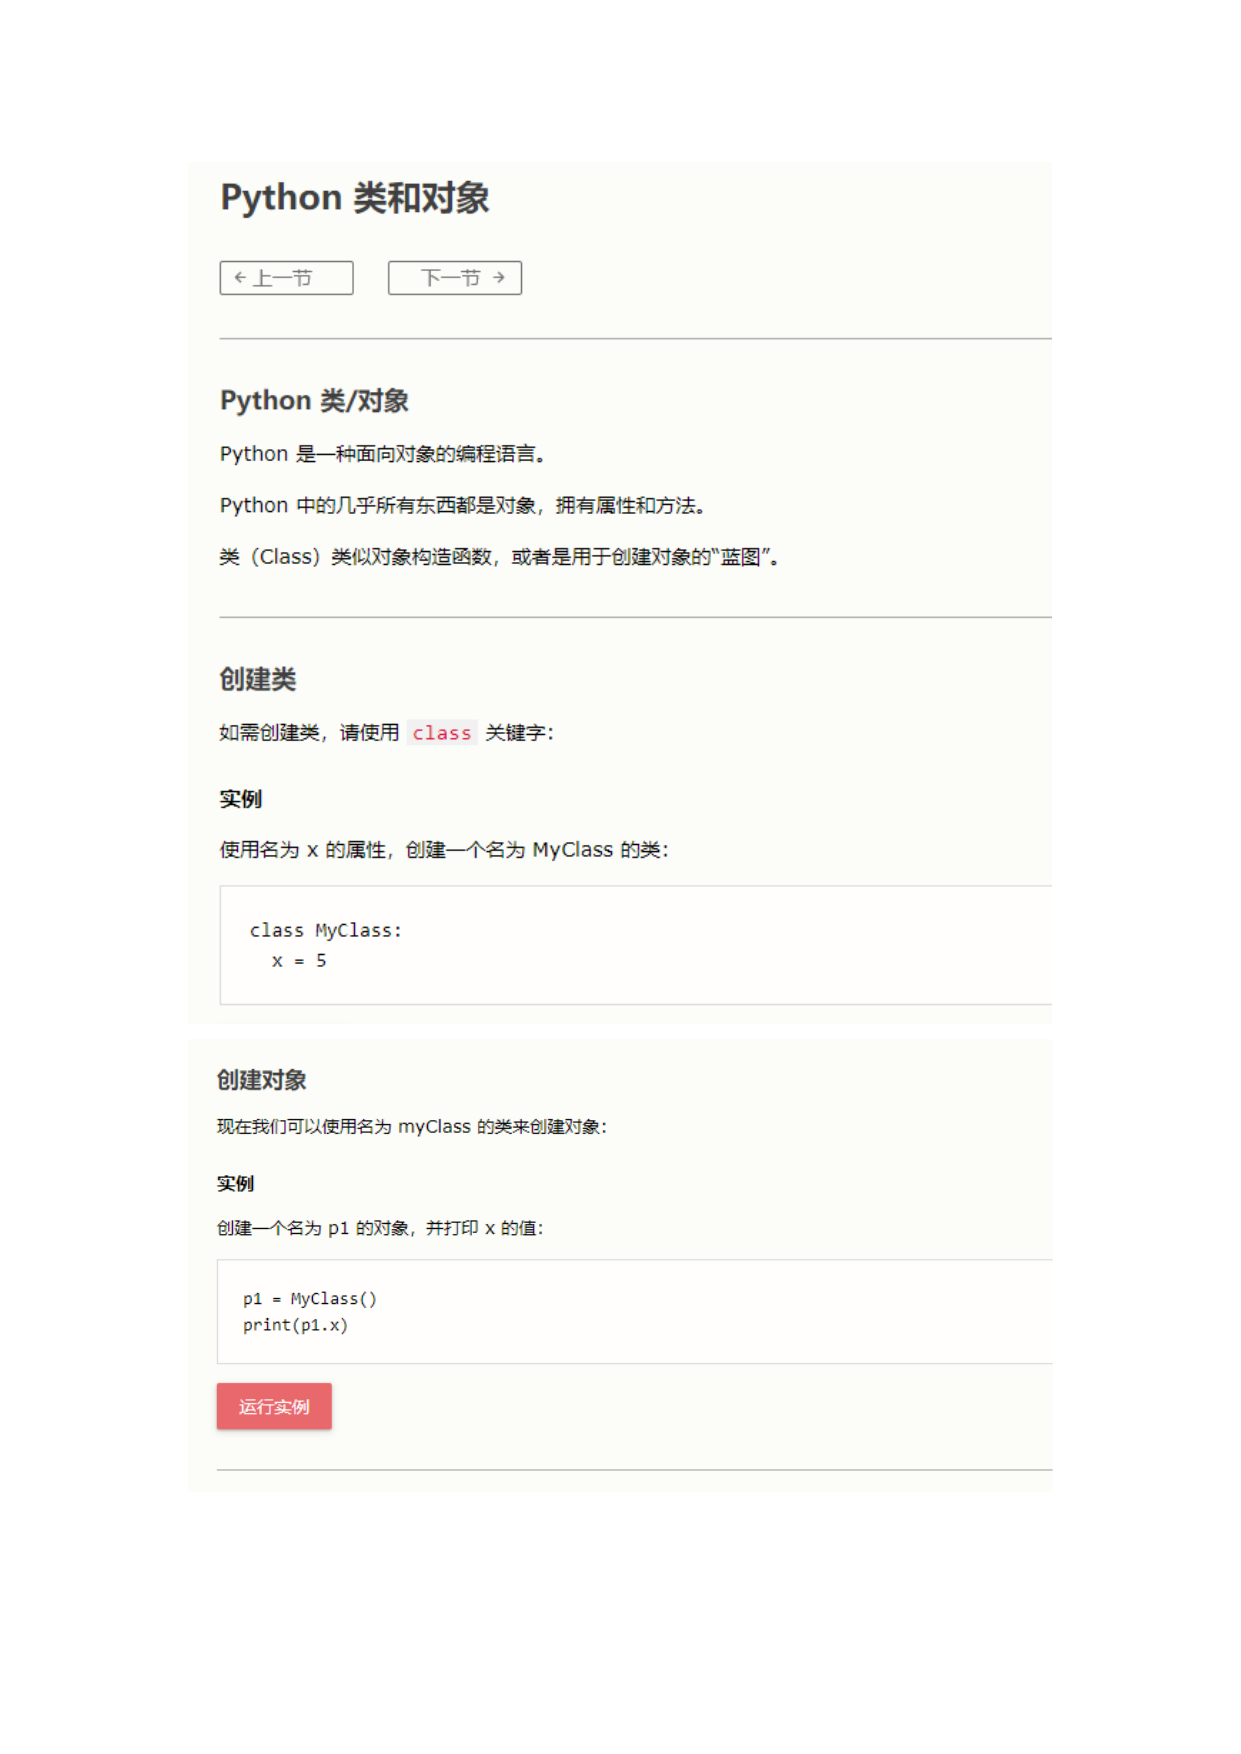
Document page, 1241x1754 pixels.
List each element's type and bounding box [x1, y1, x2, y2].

picture [187, 1039, 1053, 1492]
picture [187, 162, 1052, 1024]
